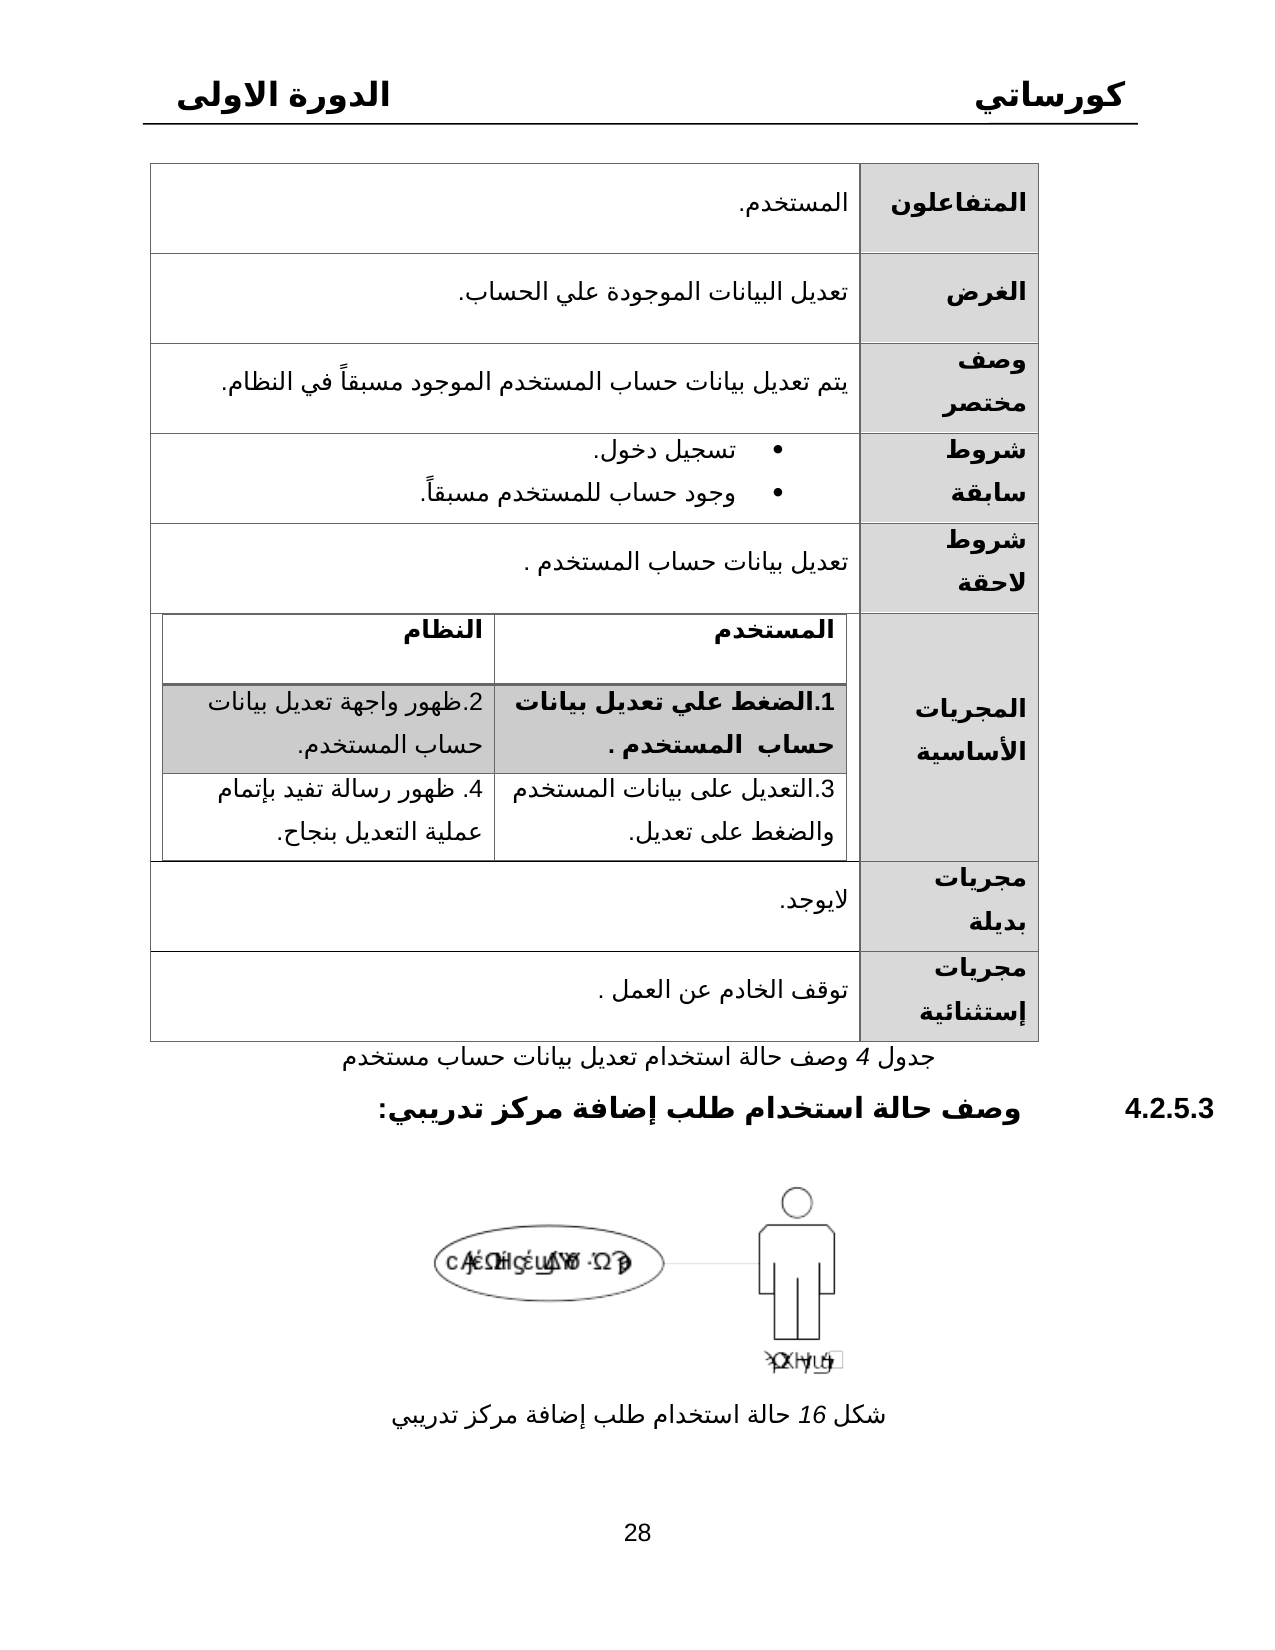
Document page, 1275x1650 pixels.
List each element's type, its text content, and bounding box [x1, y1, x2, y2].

table_cell [847, 614, 859, 861]
table_cell [163, 615, 494, 683]
table_cell مجريات بديلة [861, 862, 1038, 951]
text جدول 4 وصف حالة استخدام تعديل بيانات حساب مستخدم [150, 1042, 1125, 1071]
table_cell يتم تعديل بيانات حساب المستخدم الموجود مسبقاً في النظام. [151, 344, 859, 432]
text شكل 16 حالة استخدام طلب إضافة مركز تدريبي [150, 1400, 1125, 1428]
table_cell مجريات إستثنائية [861, 952, 1038, 1041]
table_cell تعديل البيانات الموجودة علي الحساب. [151, 254, 859, 342]
table_cell [163, 774, 494, 860]
table_cell وصف مختصر [861, 344, 1038, 432]
table_cell شروط سابقة [861, 434, 1038, 522]
table_cell المجريات الأساسية [861, 614, 1038, 861]
subtitle وصف حالة استخدام طلب إضافة مركز تدريبي: [150, 1092, 1125, 1125]
table_cell [495, 774, 846, 860]
table_cell [151, 614, 162, 861]
table_cell المتفاعلون [861, 164, 1038, 252]
table_cell تسجيل دخول. وجود حساب للمستخدم مسبقاً. [151, 434, 859, 522]
table_cell توقف الخادم عن العمل . [151, 952, 859, 1041]
table_cell [495, 615, 846, 683]
table_cell لايوجد. [151, 862, 859, 951]
table_cell الغرض [861, 254, 1038, 342]
table_cell شروط لاحقة [861, 524, 1038, 612]
table_cell تعديل بيانات حساب المستخدم . [151, 524, 859, 612]
table_cell المستخدم. [151, 164, 859, 252]
